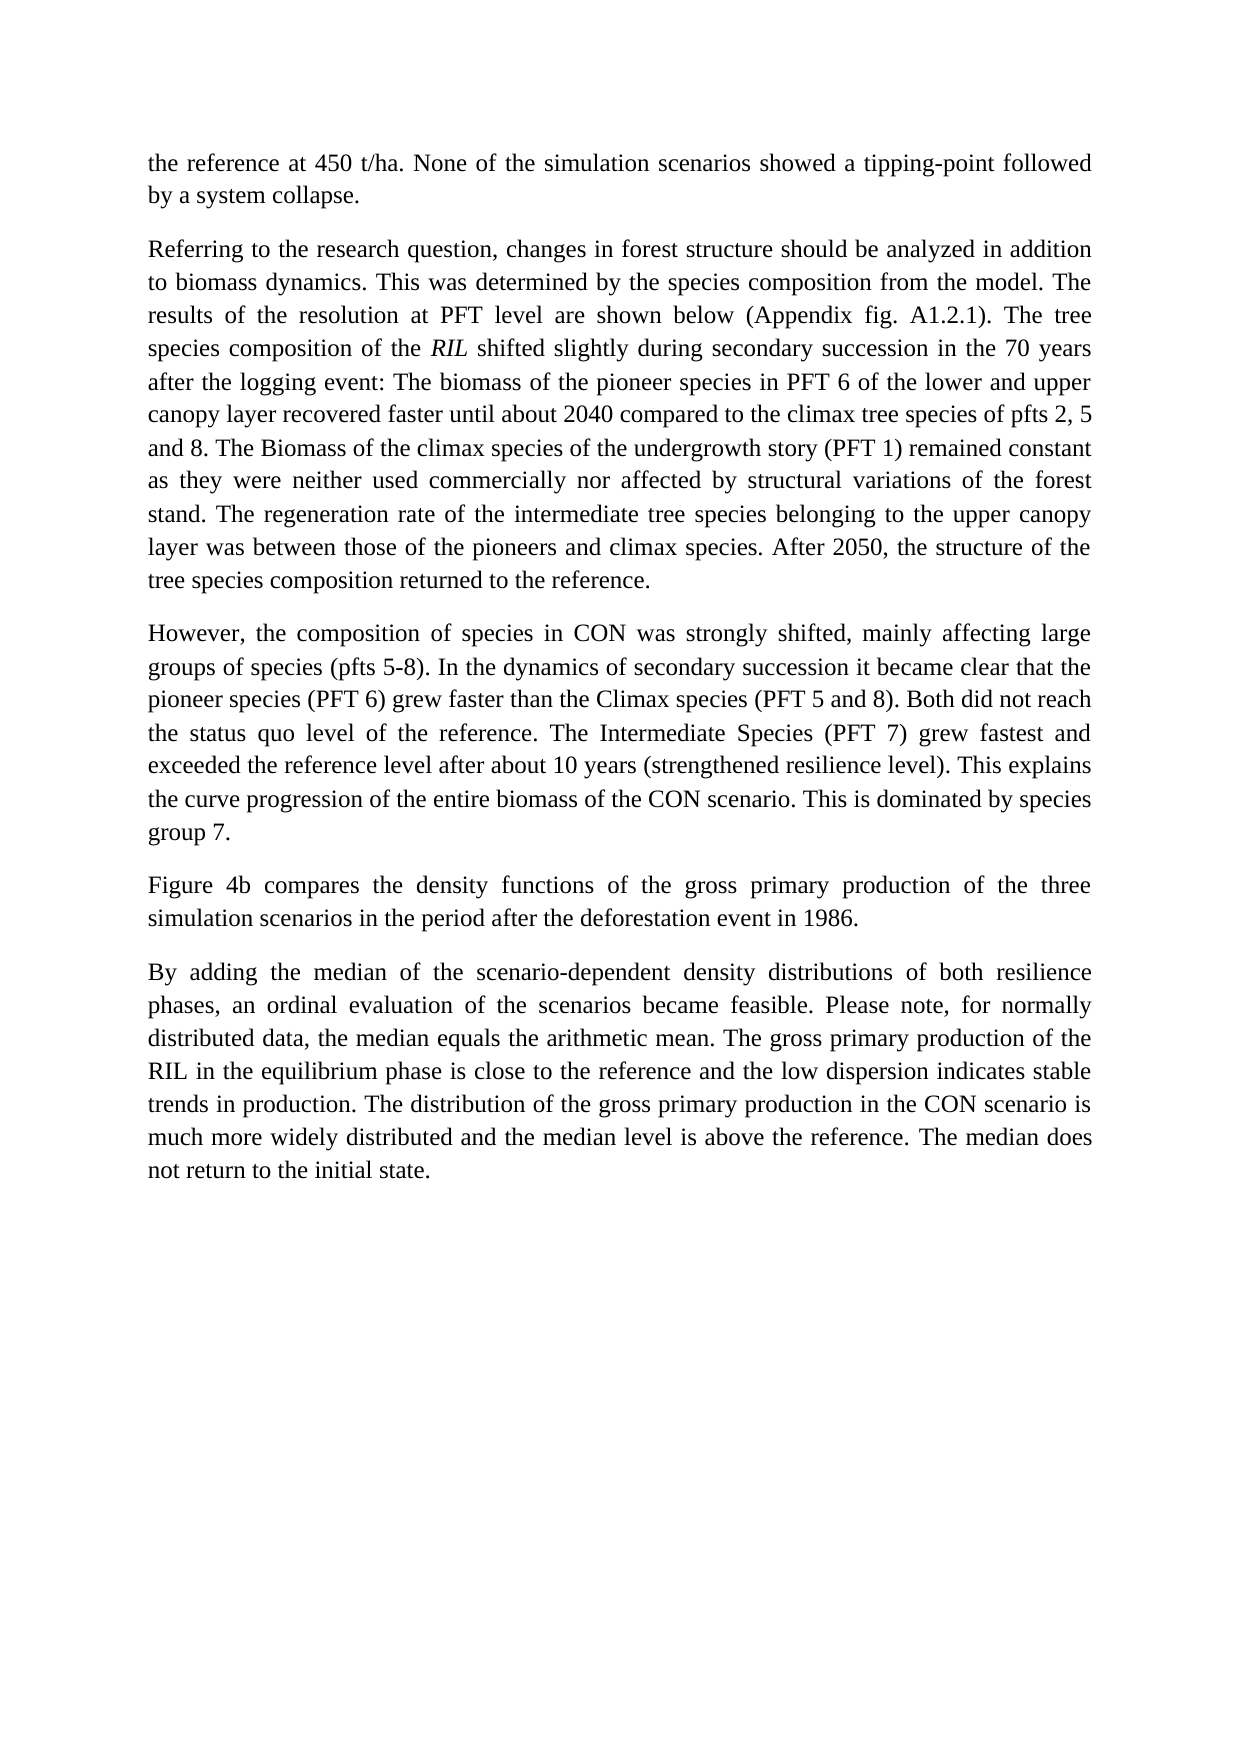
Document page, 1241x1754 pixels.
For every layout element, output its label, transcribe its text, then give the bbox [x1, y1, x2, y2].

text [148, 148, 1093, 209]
text By adding the median of the scenario-dependent density distributions of both resilience phases, an ordinal evaluation of the scenarios became feasible. Please note, for normally distributed data, the median equals the arithmetic mean. The gross primary production of the RIL in the equilibrium phase is close to the reference and the low dispersion indicates stable trends in production. The distribution of the gross primary production in the CON scenario is much more widely distributed and the median level is above the reference. The median does not return to the initial state. [148, 957, 1093, 1184]
text Referring to the research question, changes in forest structure should be analyzed in addition to biomass dynamics. This was determined by the species composition from the model. The results of the resolution at PFT level are shown below (Appendix fig. A1.2.1). The tree species composition of the RIL shifted slightly during secondary succession in the 70 years after the logging event: The biomass of the pioneer species in PFT 6 of the lower and upper canopy layer recovered faster until about 2040 compared to the climax tree species of pfts 2, 5 and 8. The Biomass of the climax species of the undergrowth story (PFT 1) remained constant as they were neither used commercially nor affected by structural variations of the forest stand. The regeneration rate of the intermediate tree species belonging to the upper canopy layer was between those of the pioneers and climax species. After 2050, the structure of the tree species composition returned to the reference. [148, 234, 1093, 593]
text Figure 4b compares the density functions of the gross primary production of the three simulation scenarios in the period after the deforestation event in 1986. [148, 871, 1093, 932]
text However, the composition of species in CON was strongly shifted, mainly affecting large groups of species (pfts 5-8). In the dynamics of secondary succession it became clear that the pioneer species (PFT 6) grew faster than the Climax species (PFT 5 and 8). Both did not reach the status quo level of the reference. The Intermediate Species (PFT 7) grew fastest and exceeded the reference level after about 10 years (strengthened resilience level). This explains the curve progression of the entire biomass of the CON scenario. This is dominated by species group 7. [148, 618, 1093, 845]
